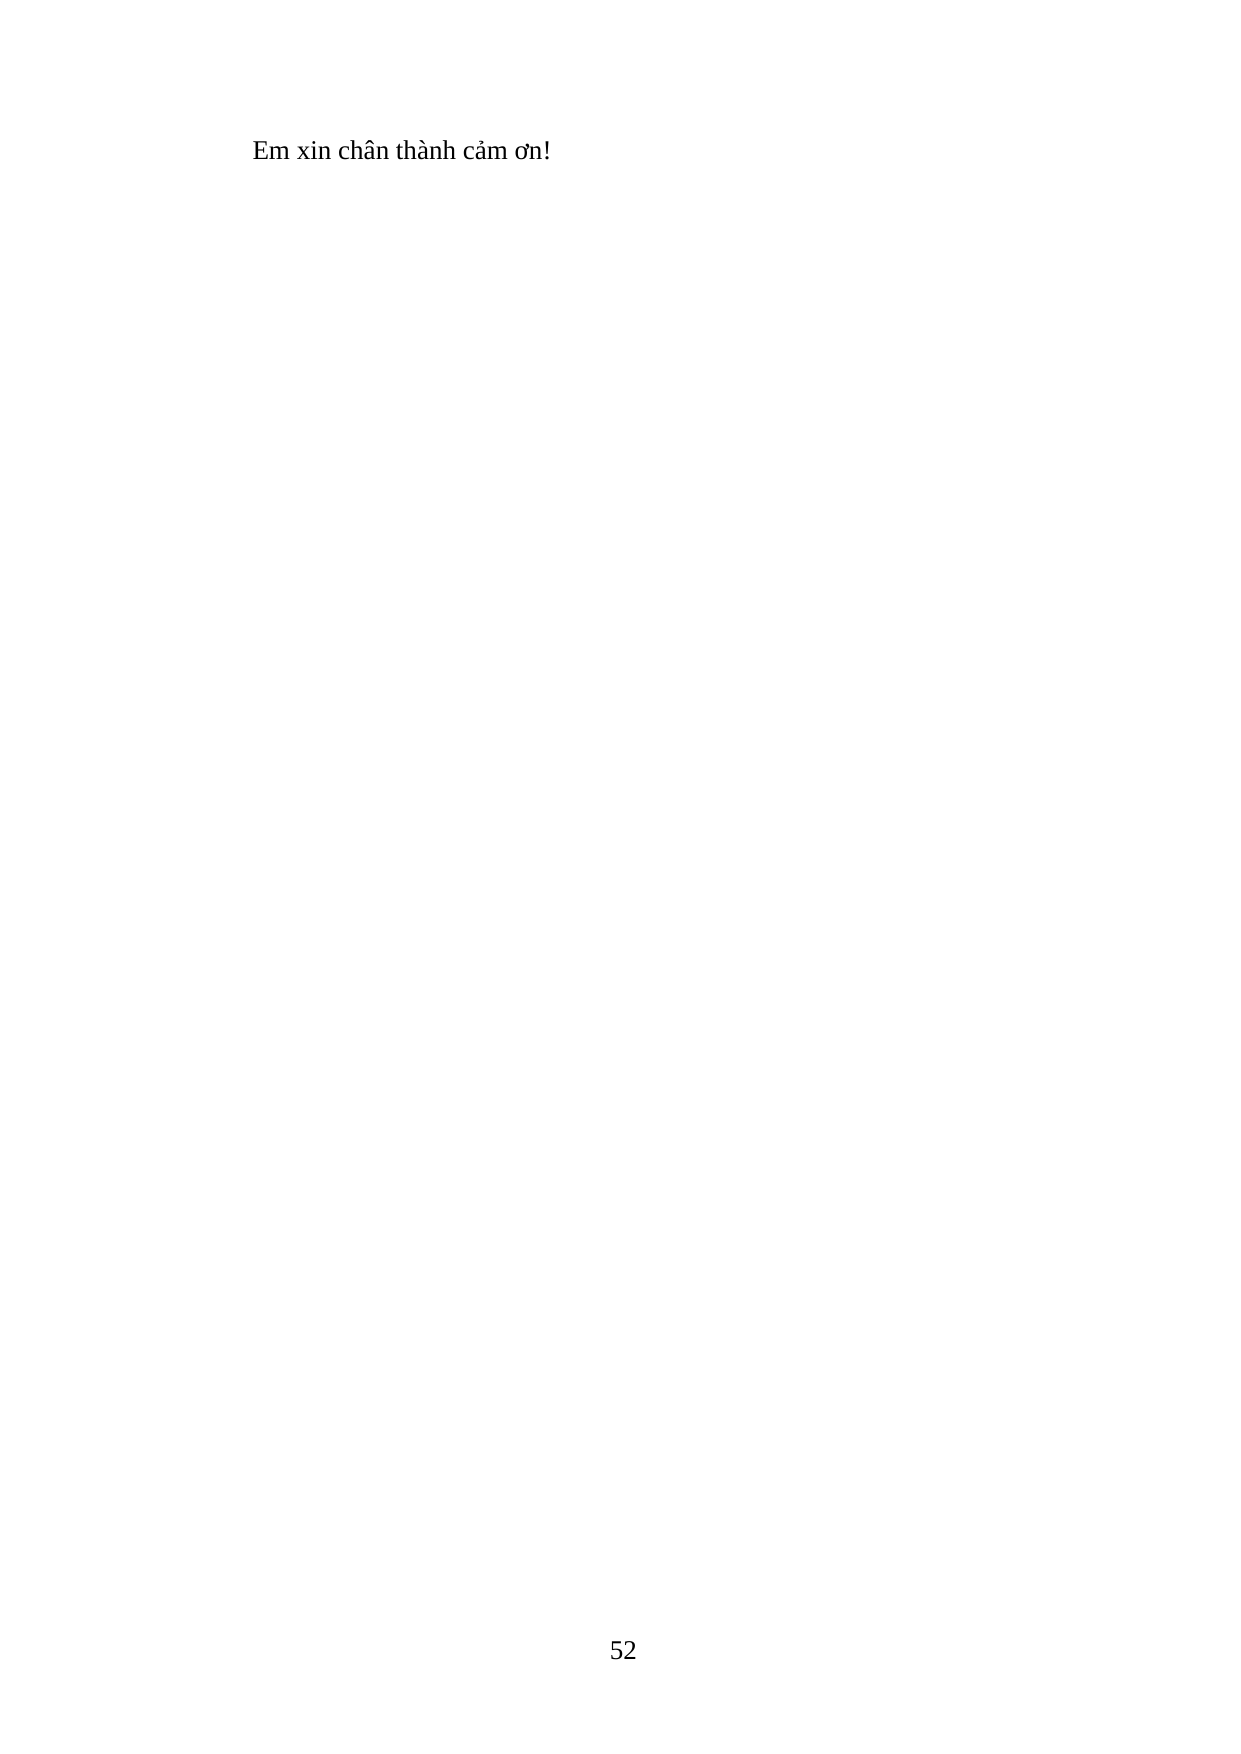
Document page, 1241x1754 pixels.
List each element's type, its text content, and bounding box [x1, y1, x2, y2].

text Em xin chân thành cảm ơn! [177, 131, 1069, 169]
